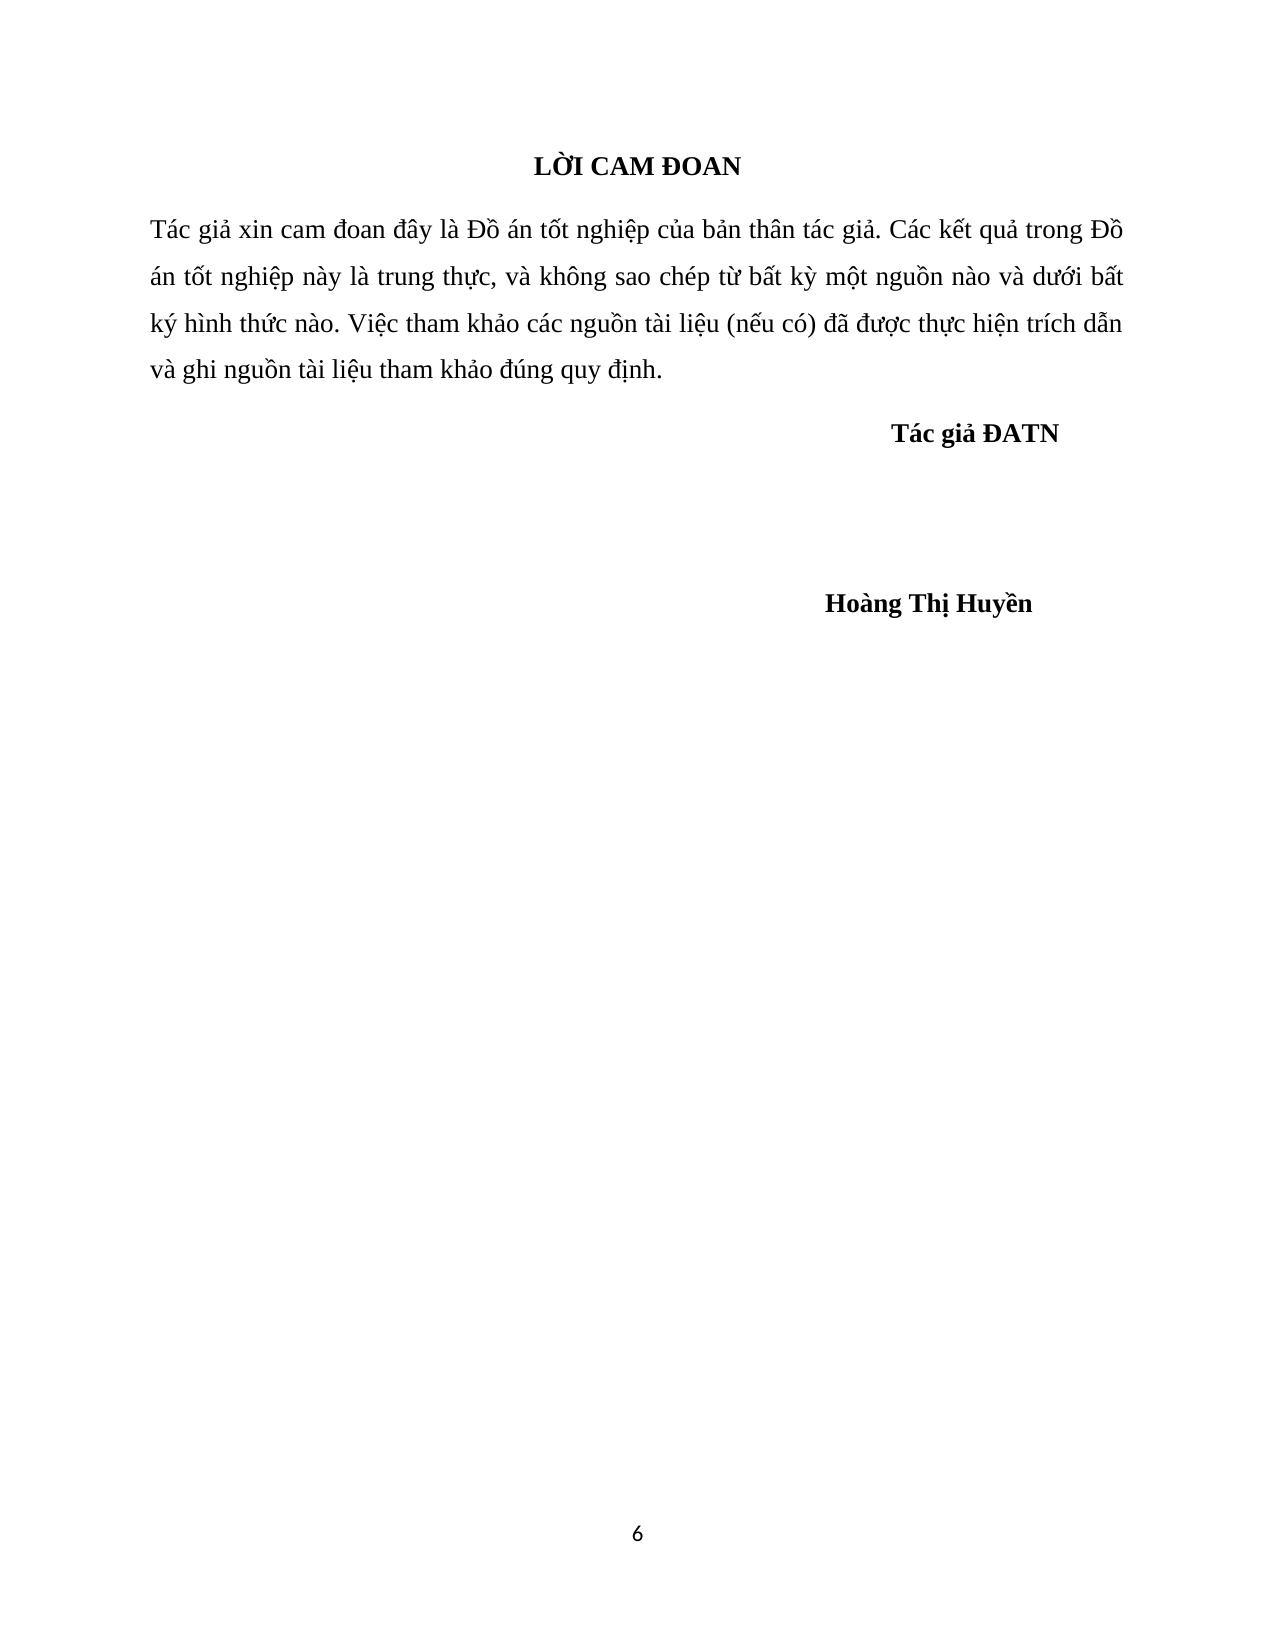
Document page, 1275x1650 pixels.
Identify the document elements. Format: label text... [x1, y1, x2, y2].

text LỜI CAM ĐOAN [150, 150, 1125, 181]
text Tác giả xin cam đoan đây là Đồ án tốt nghiệp của bản thân tác giả. Các kết quả trong Đồ án tốt nghiệp này là trung thực, và không sao chép từ bất kỳ một nguồn nào và dưới bất ký hình thức nào. Việc tham khảo các nguồn tài liệu (nếu có) đã được thực hiện trích dẫn và ghi nguồn tài liệu tham khảo đúng quy định. [150, 213, 1125, 384]
text Hoàng Thị Huyền [150, 587, 1125, 618]
text Tác giả ĐATN [750, 417, 1125, 448]
